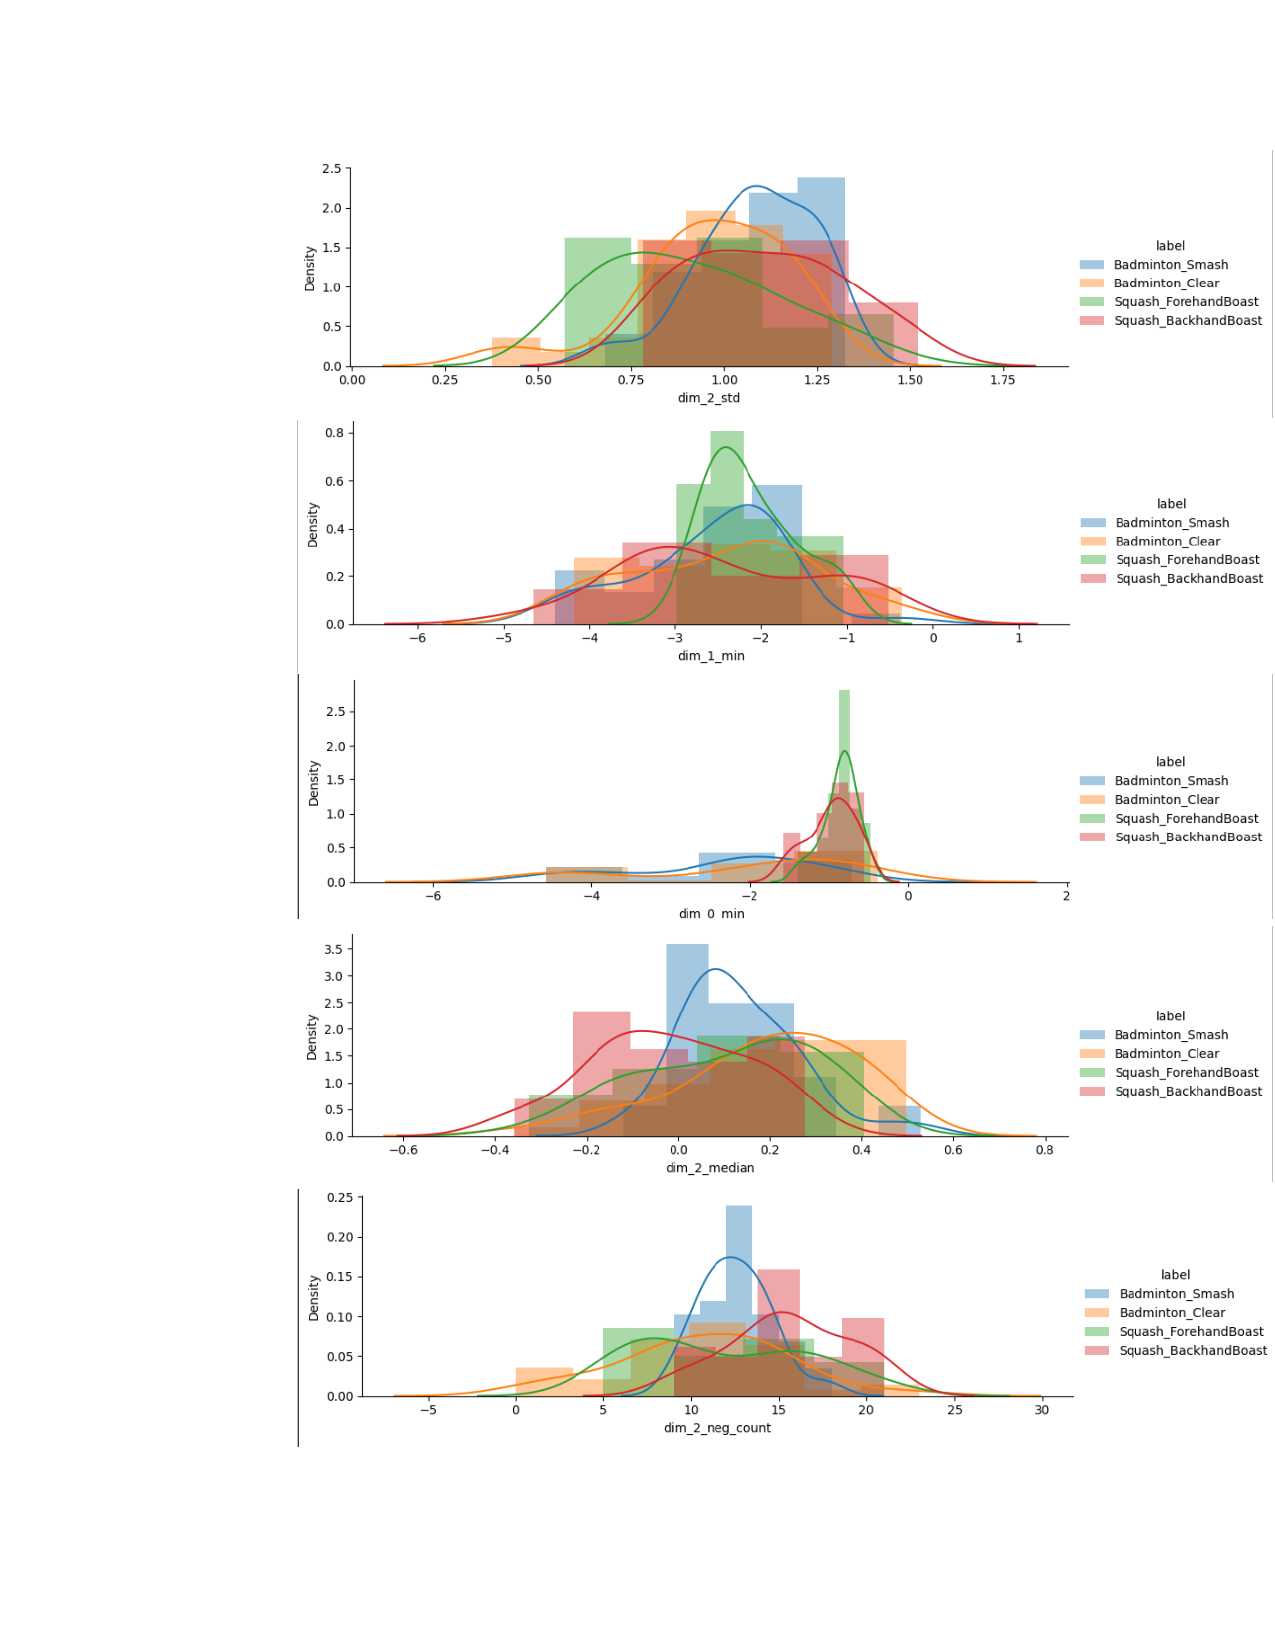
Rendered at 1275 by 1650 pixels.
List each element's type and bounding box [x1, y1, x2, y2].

picture [297, 420, 1273, 673]
picture [297, 674, 1273, 919]
picture [297, 1189, 1273, 1447]
picture [297, 150, 1273, 418]
picture [297, 926, 1273, 1182]
